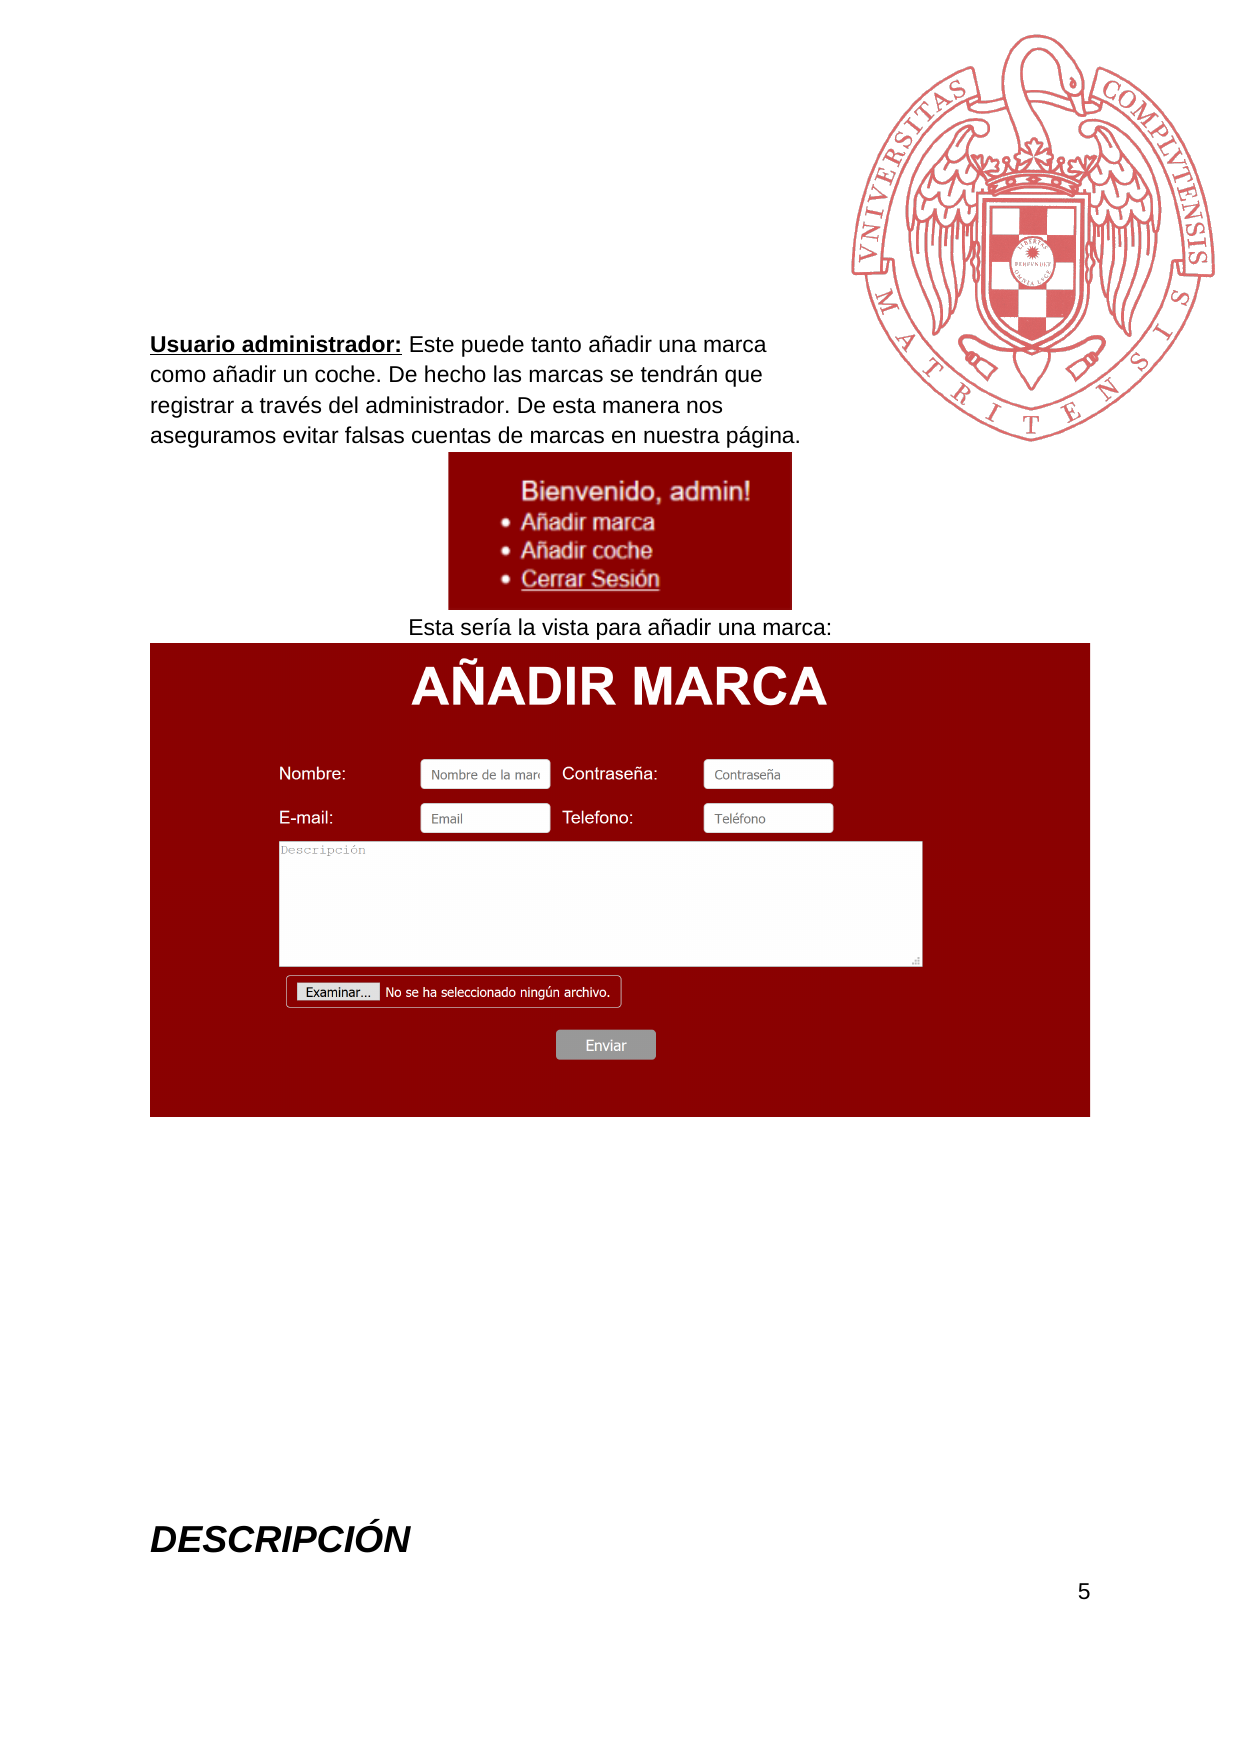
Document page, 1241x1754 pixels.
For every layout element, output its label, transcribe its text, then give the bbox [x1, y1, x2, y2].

picture [823, 28, 1240, 445]
text Esta sería la vista para añadir una marca: [150, 614, 1090, 640]
text Usuario administrador: Este puede tanto añadir una marca como añadir un coche. De hecho las marcas se tendrán que registrar a través del administrador. De esta manera nos aseguramos evitar falsas cuentas de marcas en nuestra página. [150, 331, 1090, 448]
text DESCRIPCIÓN [150, 1517, 1090, 1561]
picture [150, 643, 1091, 1117]
picture [448, 452, 792, 610]
